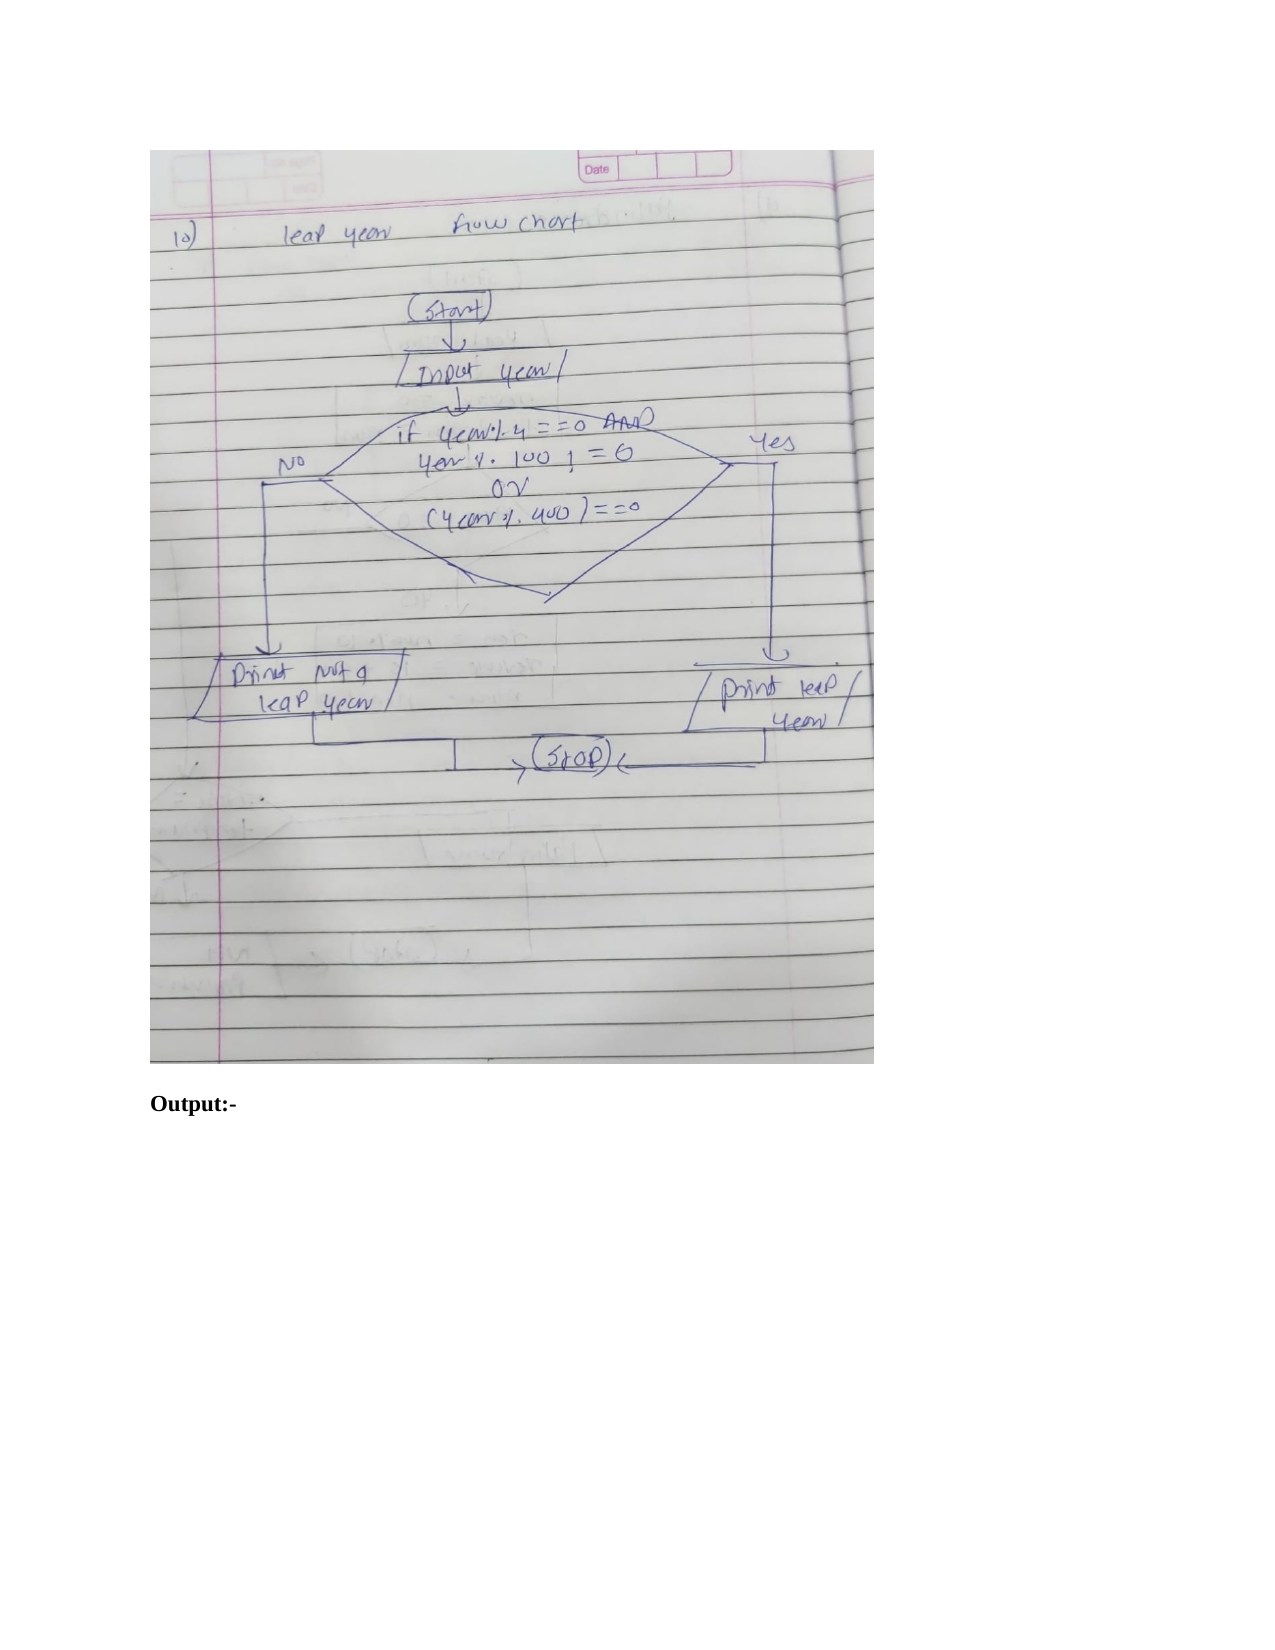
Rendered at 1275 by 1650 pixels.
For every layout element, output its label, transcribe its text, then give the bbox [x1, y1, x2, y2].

text Output:- [150, 1090, 1125, 1116]
picture [150, 150, 874, 1064]
